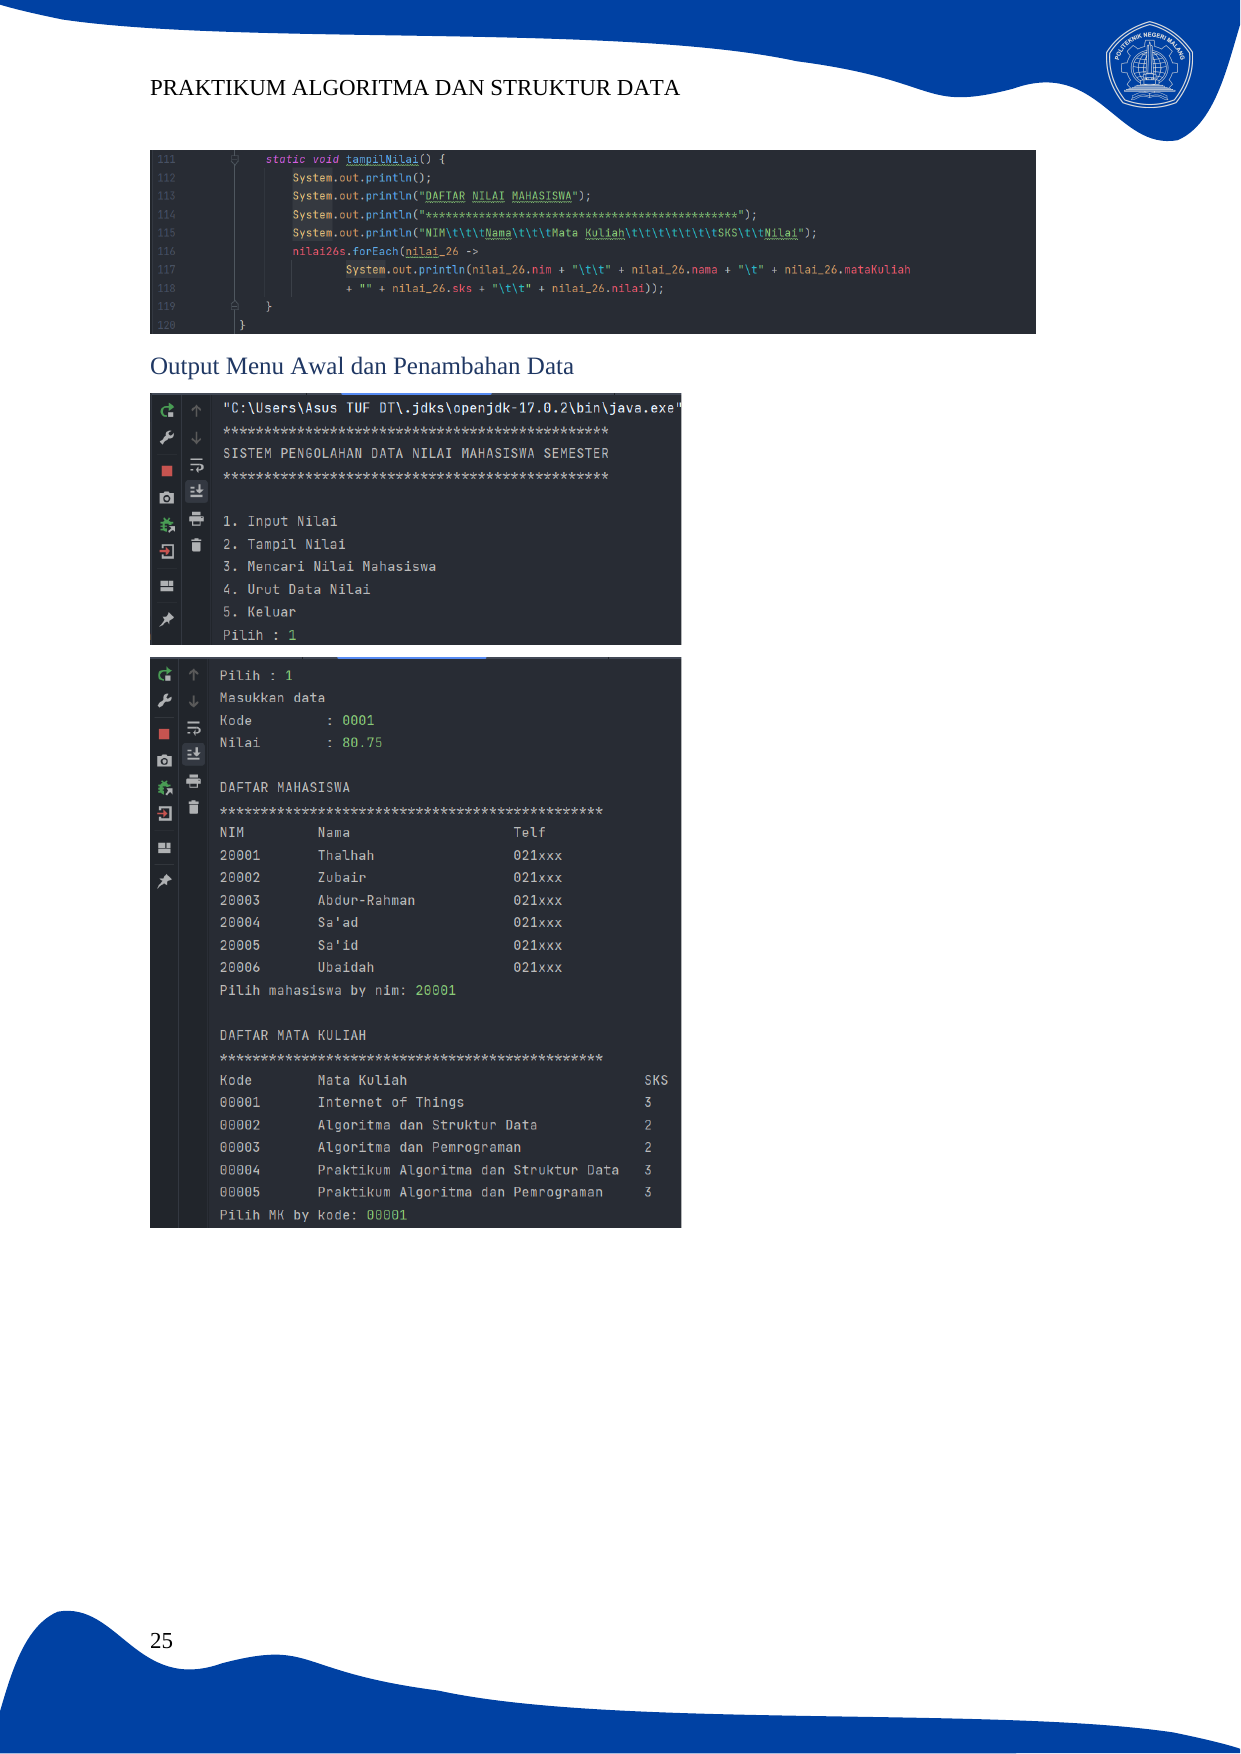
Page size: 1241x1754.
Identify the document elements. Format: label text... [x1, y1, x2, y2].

picture [150, 657, 682, 1228]
picture [150, 393, 682, 645]
picture [150, 150, 1036, 334]
subtitle Output Menu Awal dan Penambahan Data [150, 351, 1090, 379]
